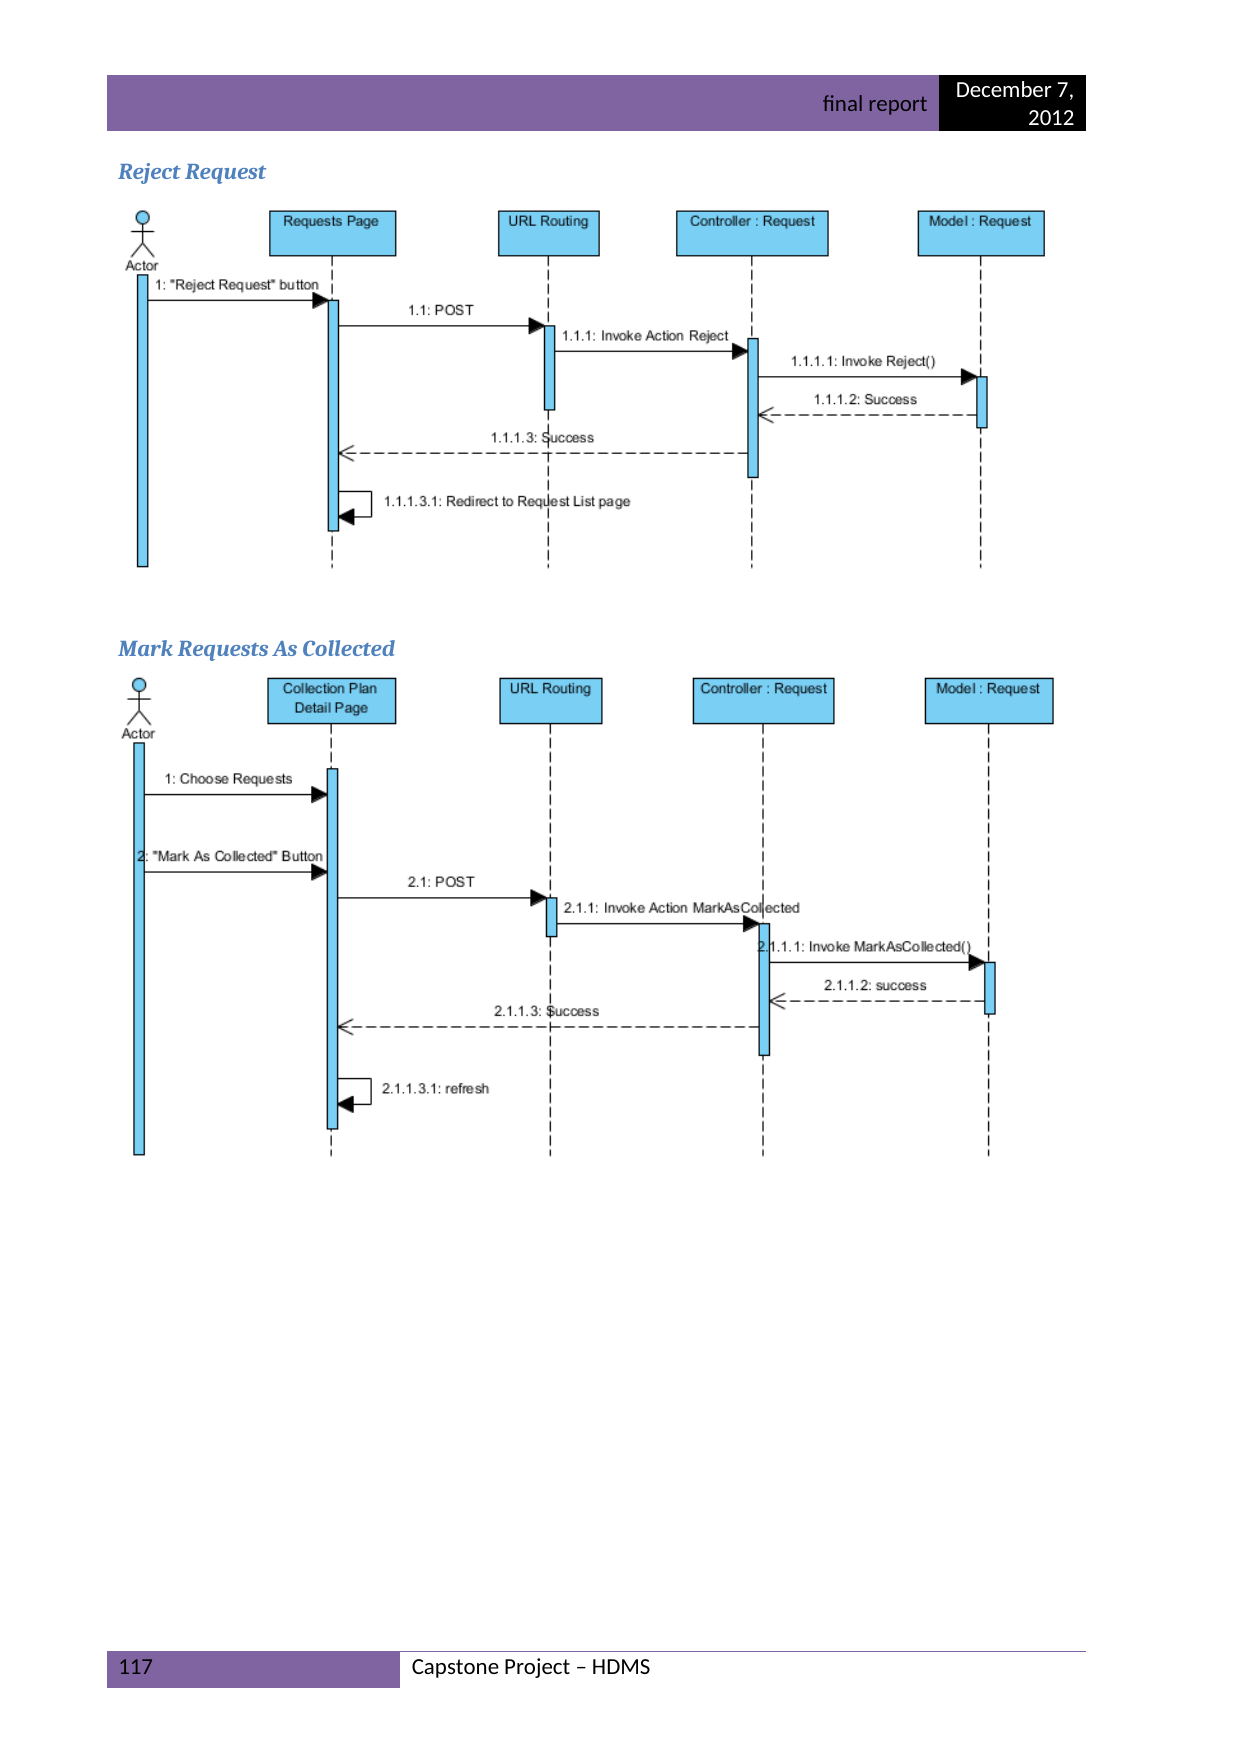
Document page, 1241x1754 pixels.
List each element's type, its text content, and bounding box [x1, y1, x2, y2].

picture [118, 666, 1059, 1162]
picture [118, 189, 1059, 612]
